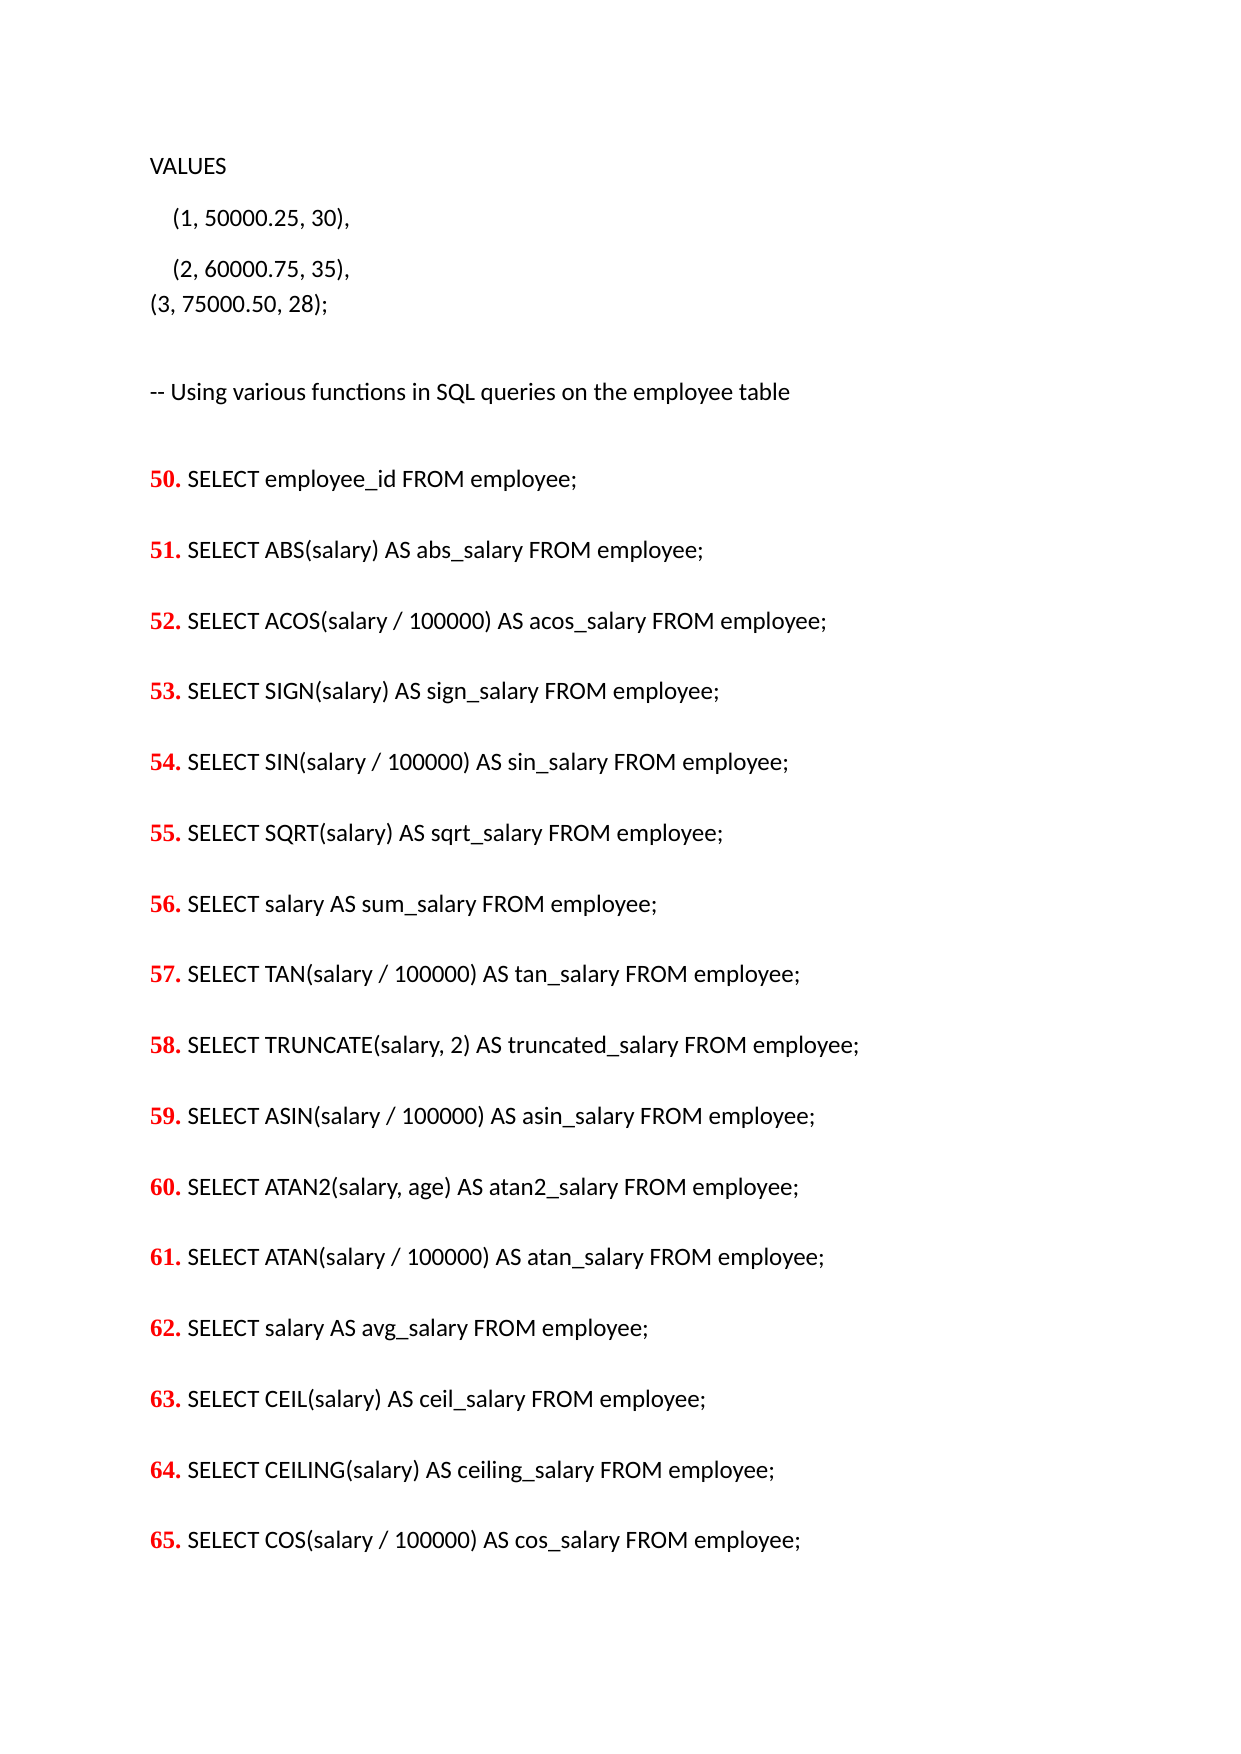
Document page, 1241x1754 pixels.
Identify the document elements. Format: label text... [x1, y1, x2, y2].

list SELECT ATAN2(salary, age) AS atan2_salary FROM employee; [150, 1171, 1090, 1201]
list SELECT ASIN(salary / 100000) AS asin_salary FROM employee; [150, 1100, 1090, 1131]
list SELECT TRUNCATE(salary, 2) AS truncated_salary FROM employee; [150, 1029, 1090, 1060]
list SELECT ABS(salary) AS abs_salary FROM employee; [150, 534, 1090, 564]
list SELECT salary AS sum_salary FROM employee; [150, 888, 1090, 918]
list SELECT SQRT(salary) AS sqrt_salary FROM employee; [150, 817, 1090, 848]
text (1, 50000.25, 30), [149, 202, 1090, 232]
text VALUES [149, 150, 1090, 181]
list SELECT ACOS(salary / 100000) AS acos_salary FROM employee; [150, 605, 1090, 635]
list SELECT COS(salary / 100000) AS cos_salary FROM employee; [150, 1524, 1090, 1555]
list SELECT employee_id FROM employee; [150, 463, 1090, 494]
list SELECT CEILING(salary) AS ceiling_salary FROM employee; [150, 1454, 1090, 1484]
list SELECT TAN(salary / 100000) AS tan_salary FROM employee; [150, 958, 1090, 989]
text (2, 60000.75, 35), (3, 75000.50, 28); [149, 253, 389, 319]
list SELECT salary AS avg_salary FROM employee; [150, 1312, 1090, 1343]
list SELECT SIGN(salary) AS sign_salary FROM employee; [150, 676, 1090, 706]
list SELECT ATAN(salary / 100000) AS atan_salary FROM employee; [150, 1242, 1090, 1272]
list SELECT SIN(salary / 100000) AS sin_salary FROM employee; [150, 746, 1090, 777]
text -- Using various functions in SQL queries on the employee table [149, 376, 1090, 406]
list SELECT CEIL(salary) AS ceil_salary FROM employee; [150, 1383, 1090, 1413]
